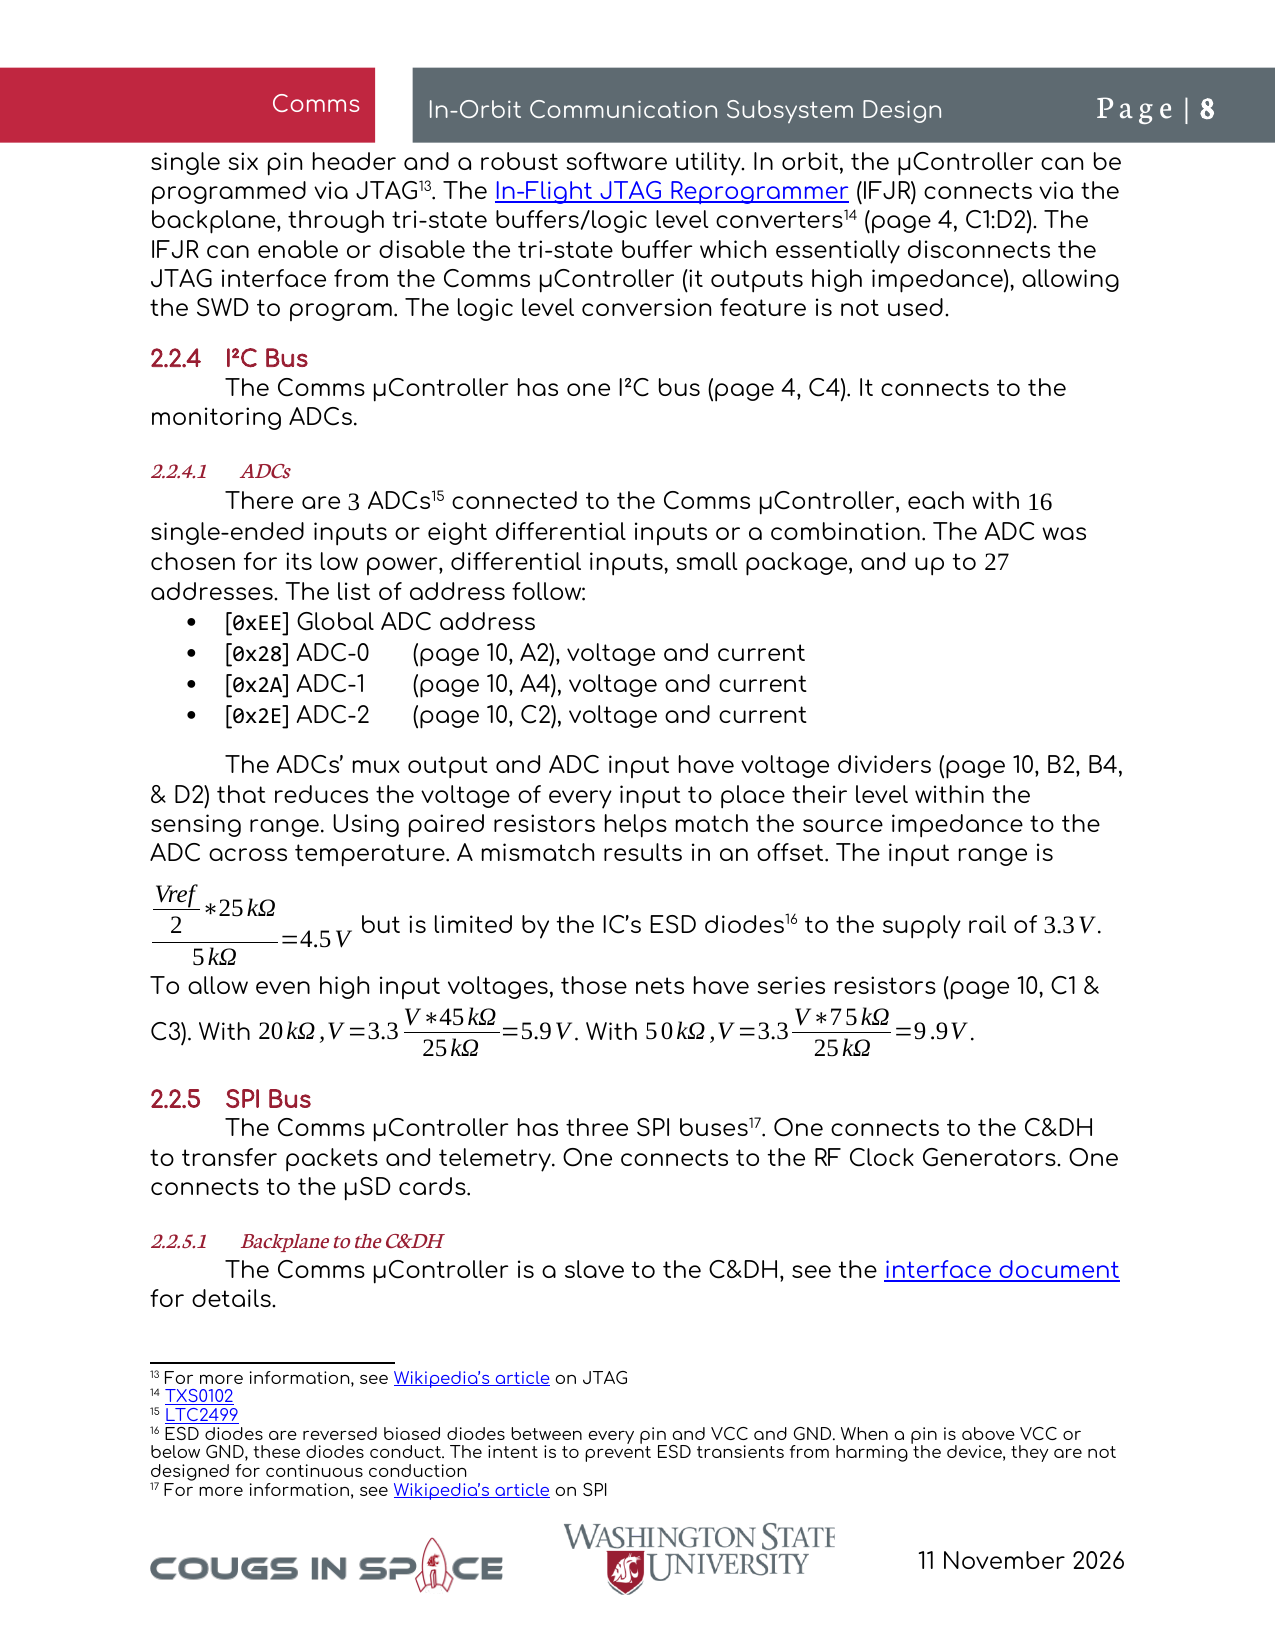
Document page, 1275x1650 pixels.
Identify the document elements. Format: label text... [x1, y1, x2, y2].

list [0x2A] ADC-1 (page 10, A4), voltage and current [187, 671, 1125, 698]
text There are ADCs connected to the Comms µController, each with single-ended inputs or eight differential inputs or a combination. The ADC was chosen for its low power, differential inputs, small package, and up to addresses. The list of address follow: [150, 488, 1125, 606]
subtitle Backplane to the C&DH [150, 1225, 1125, 1254]
list [0x28] ADC-0 (page 10, A2), voltage and current [187, 640, 1125, 667]
list [0xEE] Global ADC address [187, 609, 1125, 636]
text The Comms µController has three SPI buses. One connects to the C&DH to transfer packets and telemetry. One connects to the RF Clock Generators. One connects to the µSD cards. [150, 1117, 1125, 1201]
text The Comms µController is a slave to the C&DH, see the interface document for details. [150, 1258, 1125, 1313]
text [150, 150, 1125, 322]
text The Comms µController has one I²C bus (page 4, C4). It connects to the monitoring ADCs. [150, 376, 1125, 431]
subtitle I²C Bus [150, 346, 1125, 372]
picture [150, 1537, 503, 1594]
subtitle ADCs [150, 455, 1125, 484]
picture [562, 1522, 835, 1594]
list [0x2E] ADC-2 (page 10, C2), voltage and current [187, 702, 1125, 729]
text The ADCs’ mux output and ADC input have voltage dividers (page 10, B2, B4, & D2) that reduces the voltage of every input to place their level within the sensing range. Using paired resistors helps match the source impedance to the ADC across temperature. A mismatch results in an offset. The input range is but is limited by the IC’s ESD diodes to the supply rail of . To allow even high input voltages, those nets have series resistors (page 10, C1 & C3). With . With . [150, 754, 1125, 1063]
subtitle SPI Bus [150, 1087, 1125, 1113]
